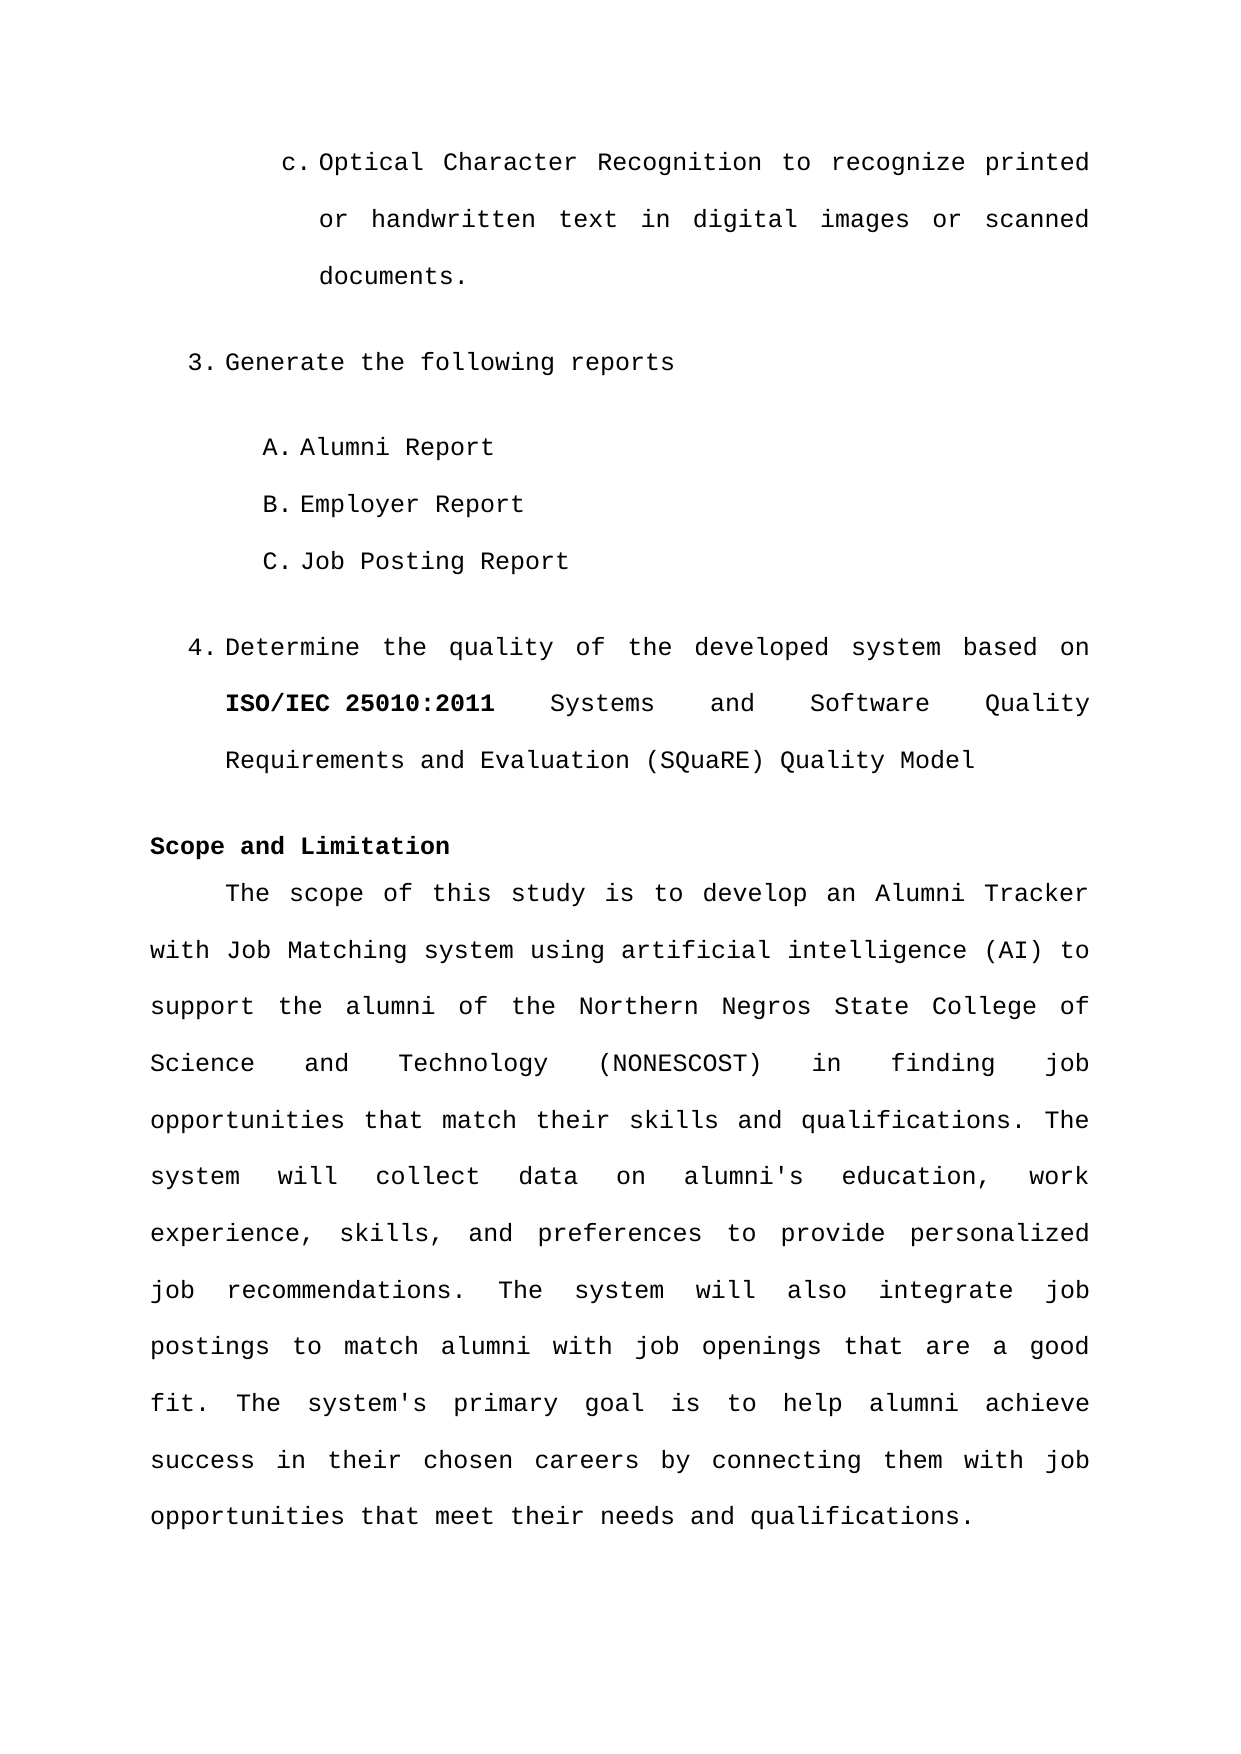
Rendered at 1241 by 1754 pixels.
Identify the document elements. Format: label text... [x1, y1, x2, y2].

list Job Posting Report [262, 548, 1090, 577]
list Optical Character Recognition to recognize printed or handwritten text in digital images or scanned documents. [281, 150, 1090, 292]
list Generate the following reports [187, 349, 1090, 377]
list Alumni Report [262, 435, 1090, 463]
text The scope of this study is to develop an Alumni Tracker with Job Matching system using artificial intelligence (AI) to support the alumni of the Northern Negros State College of Science and Technology (NONESCOST) in finding job opportunities that match their skills and qualifications. The system will collect data on alumni's education, work experience, skills, and preferences to provide personalized job recommendations. The system will also integrate job postings to match alumni with job openings that are a good fit. The system's primary goal is to help alumni achieve success in their chosen careers by connecting them with job opportunities that meet their needs and qualifications. [150, 881, 1090, 1532]
text Scope and Limitation [150, 833, 1090, 862]
list Employer Report [262, 492, 1090, 520]
list Determine the quality of the developed system based on ISO/IEC 25010:2011 Systems and Software Quality Requirements and Evaluation (SQuaRE) Quality Model [187, 634, 1090, 776]
